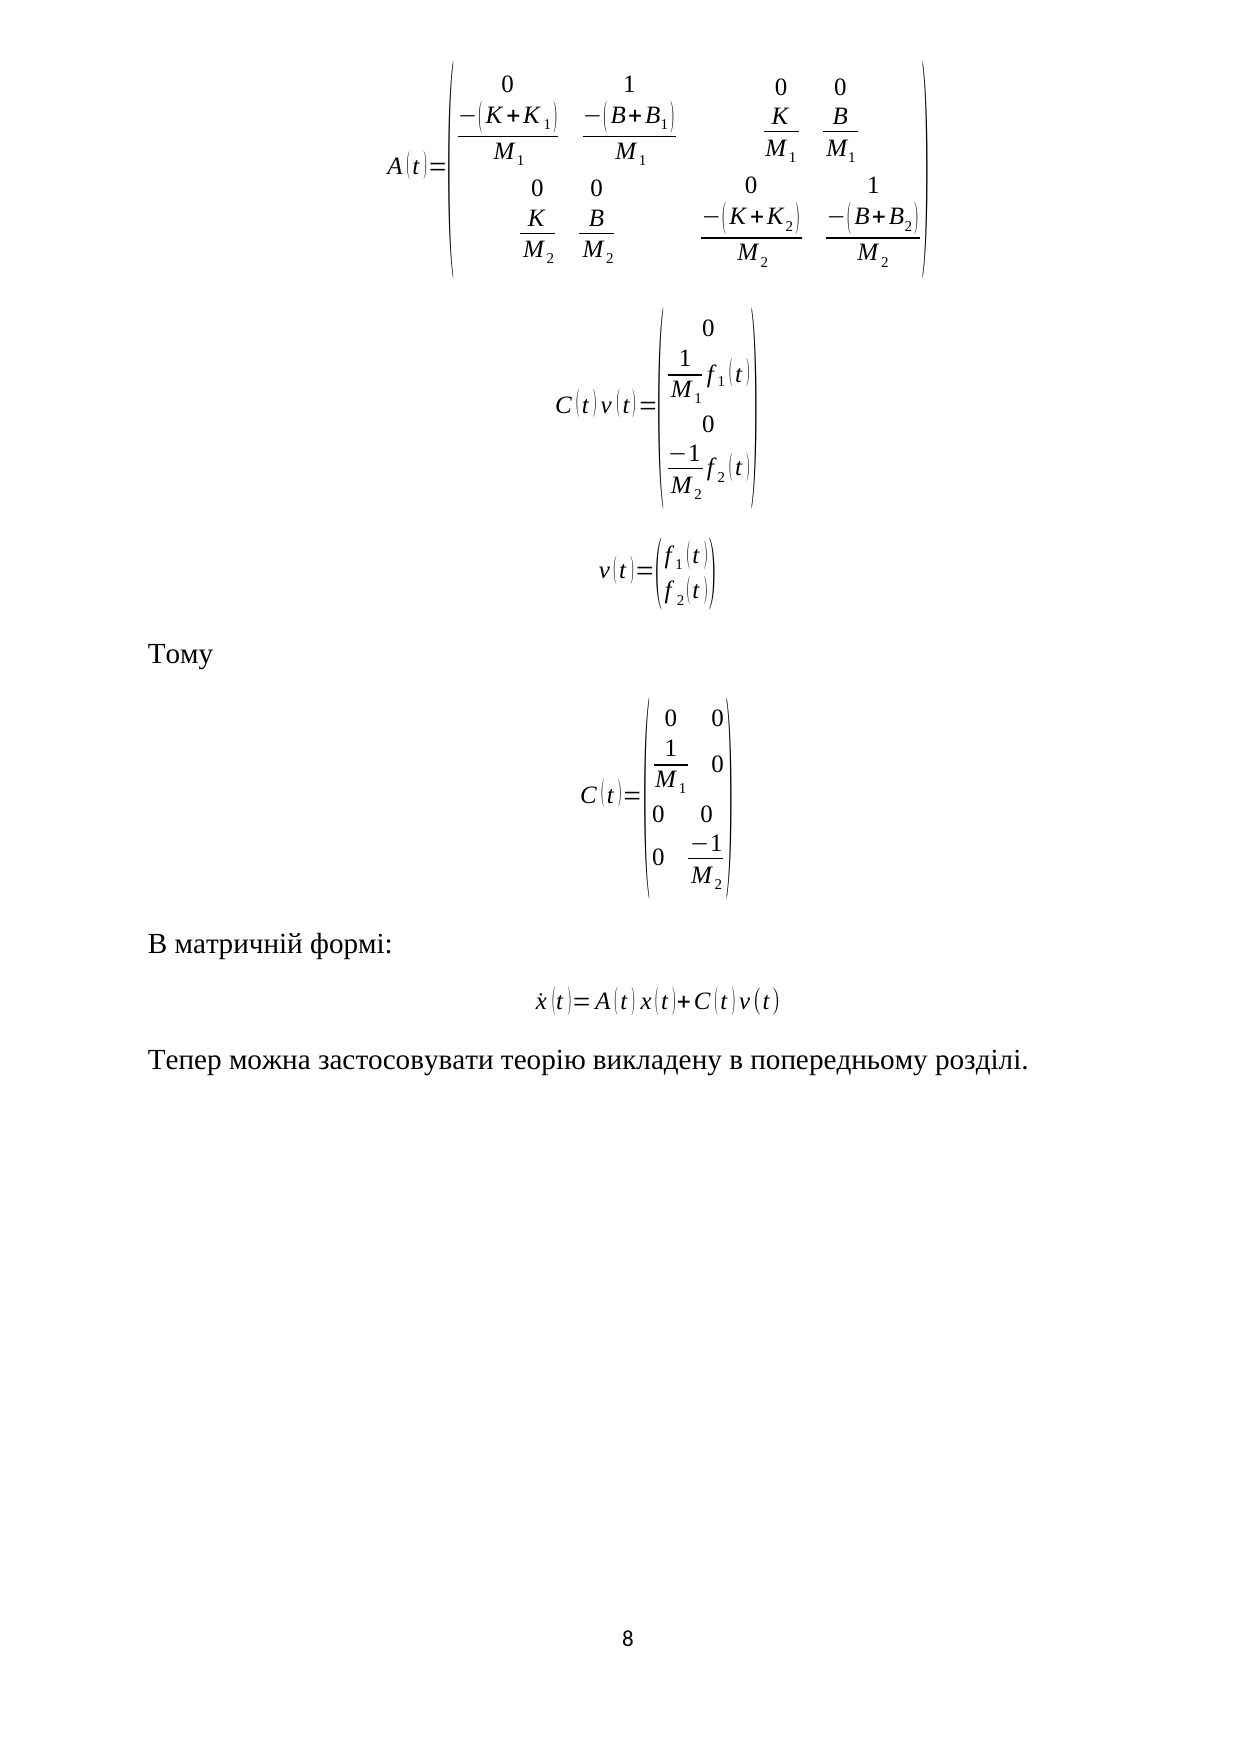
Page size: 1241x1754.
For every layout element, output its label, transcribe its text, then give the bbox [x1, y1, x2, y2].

text Тепер можна застосовувати теорію викладену в попередньому розділі. [89, 1042, 1167, 1075]
text Тому [89, 636, 1167, 670]
text В матричній формі: [89, 926, 1167, 960]
